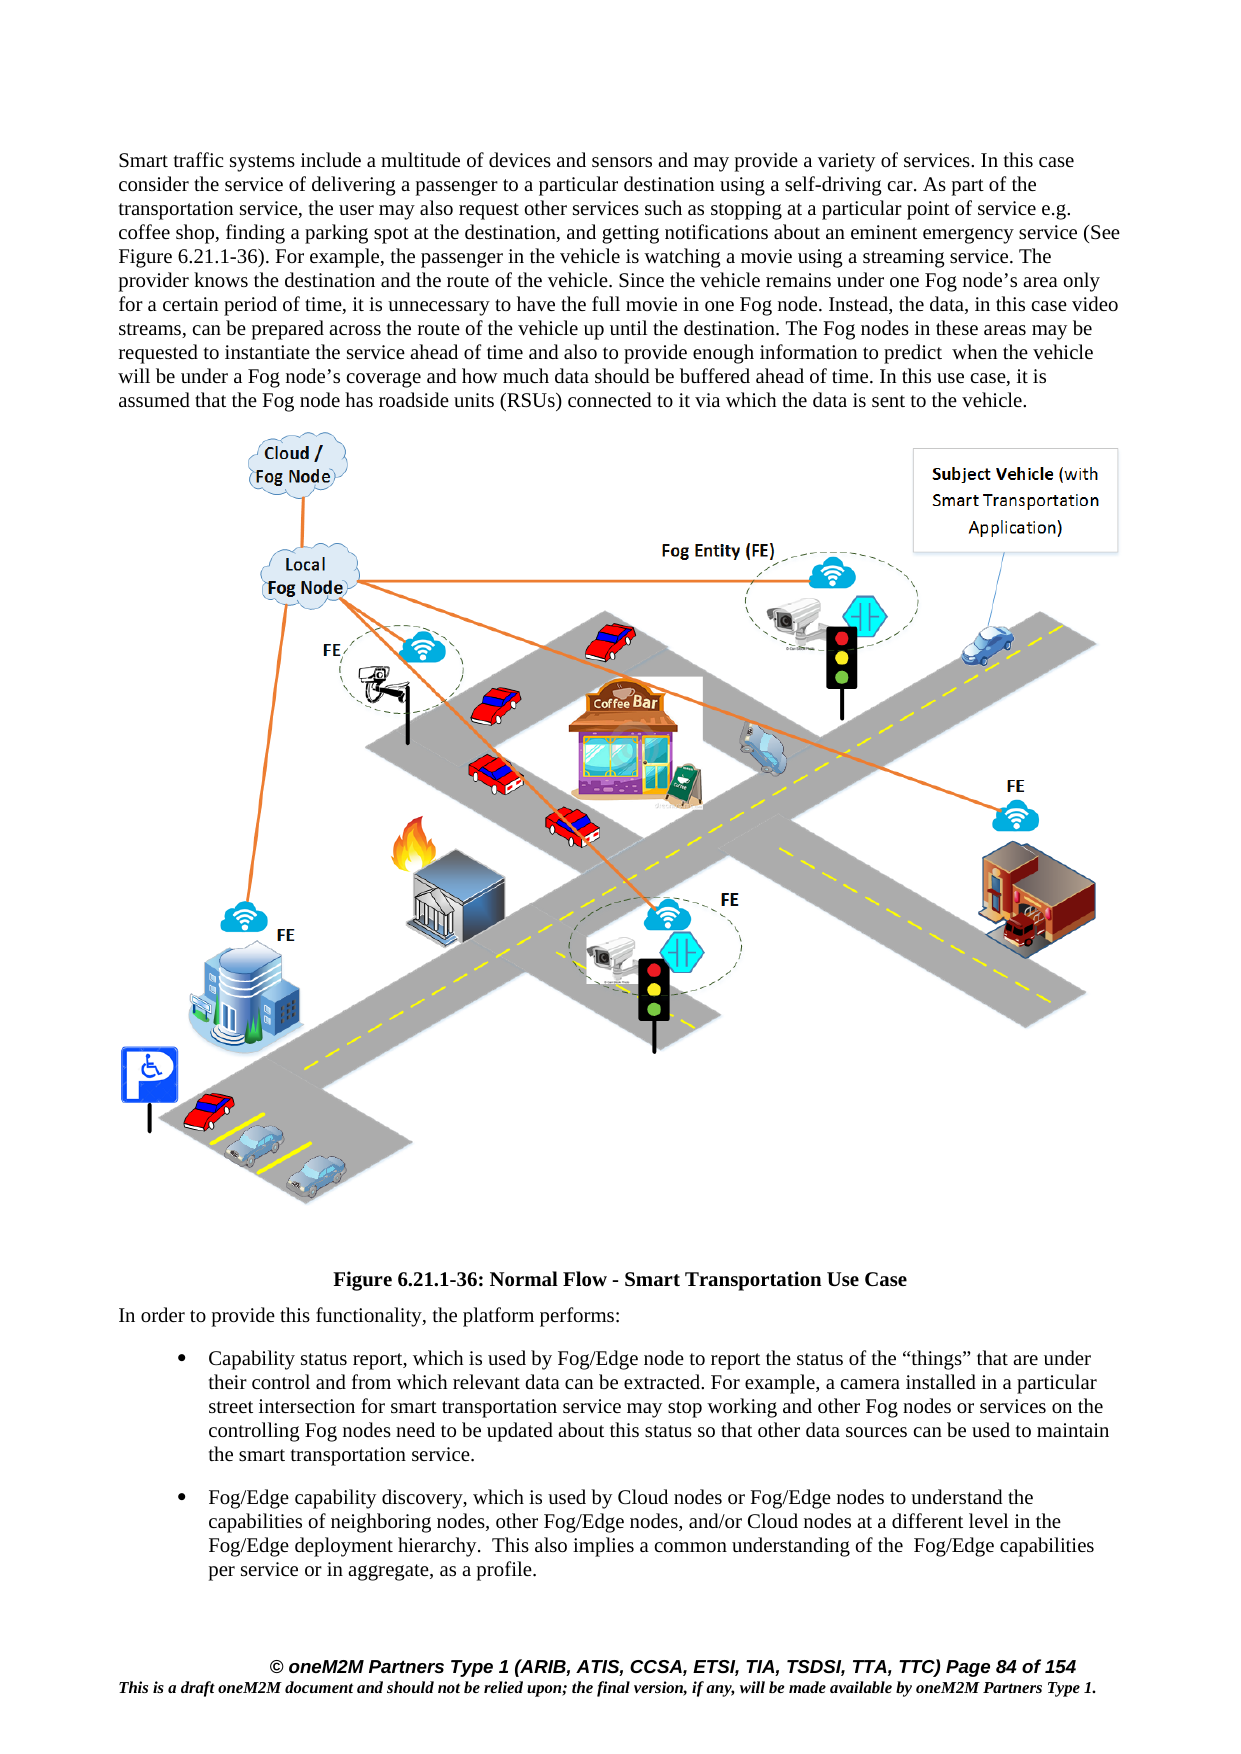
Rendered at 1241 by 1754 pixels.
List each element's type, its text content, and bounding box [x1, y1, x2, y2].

picture [118, 431, 1123, 1224]
text In order to provide this functionality, the platform performs: [118, 1303, 1122, 1327]
list Fog/Edge capability discovery, which is used by Cloud nodes or Fog/Edge nodes to understand the capabilities of neighboring nodes, other Fog/Edge nodes, and/or Cloud nodes at a different level in the Fog/Edge deployment hierarchy. This also implies a common understanding of the Fog/Edge capabilities per service or in aggregate, as a profile. [178, 1485, 1122, 1581]
list Capability status report, which is used by Fog/Edge node to report the status of the “things” that are under their control and from which relevant data can be extracted. For example, a camera installed in a particular street intersection for smart transportation service may stop working and other Fog nodes or services on the controlling Fog nodes need to be updated about this status so that other data sources can be used to maintain the smart transportation service. [178, 1346, 1122, 1466]
